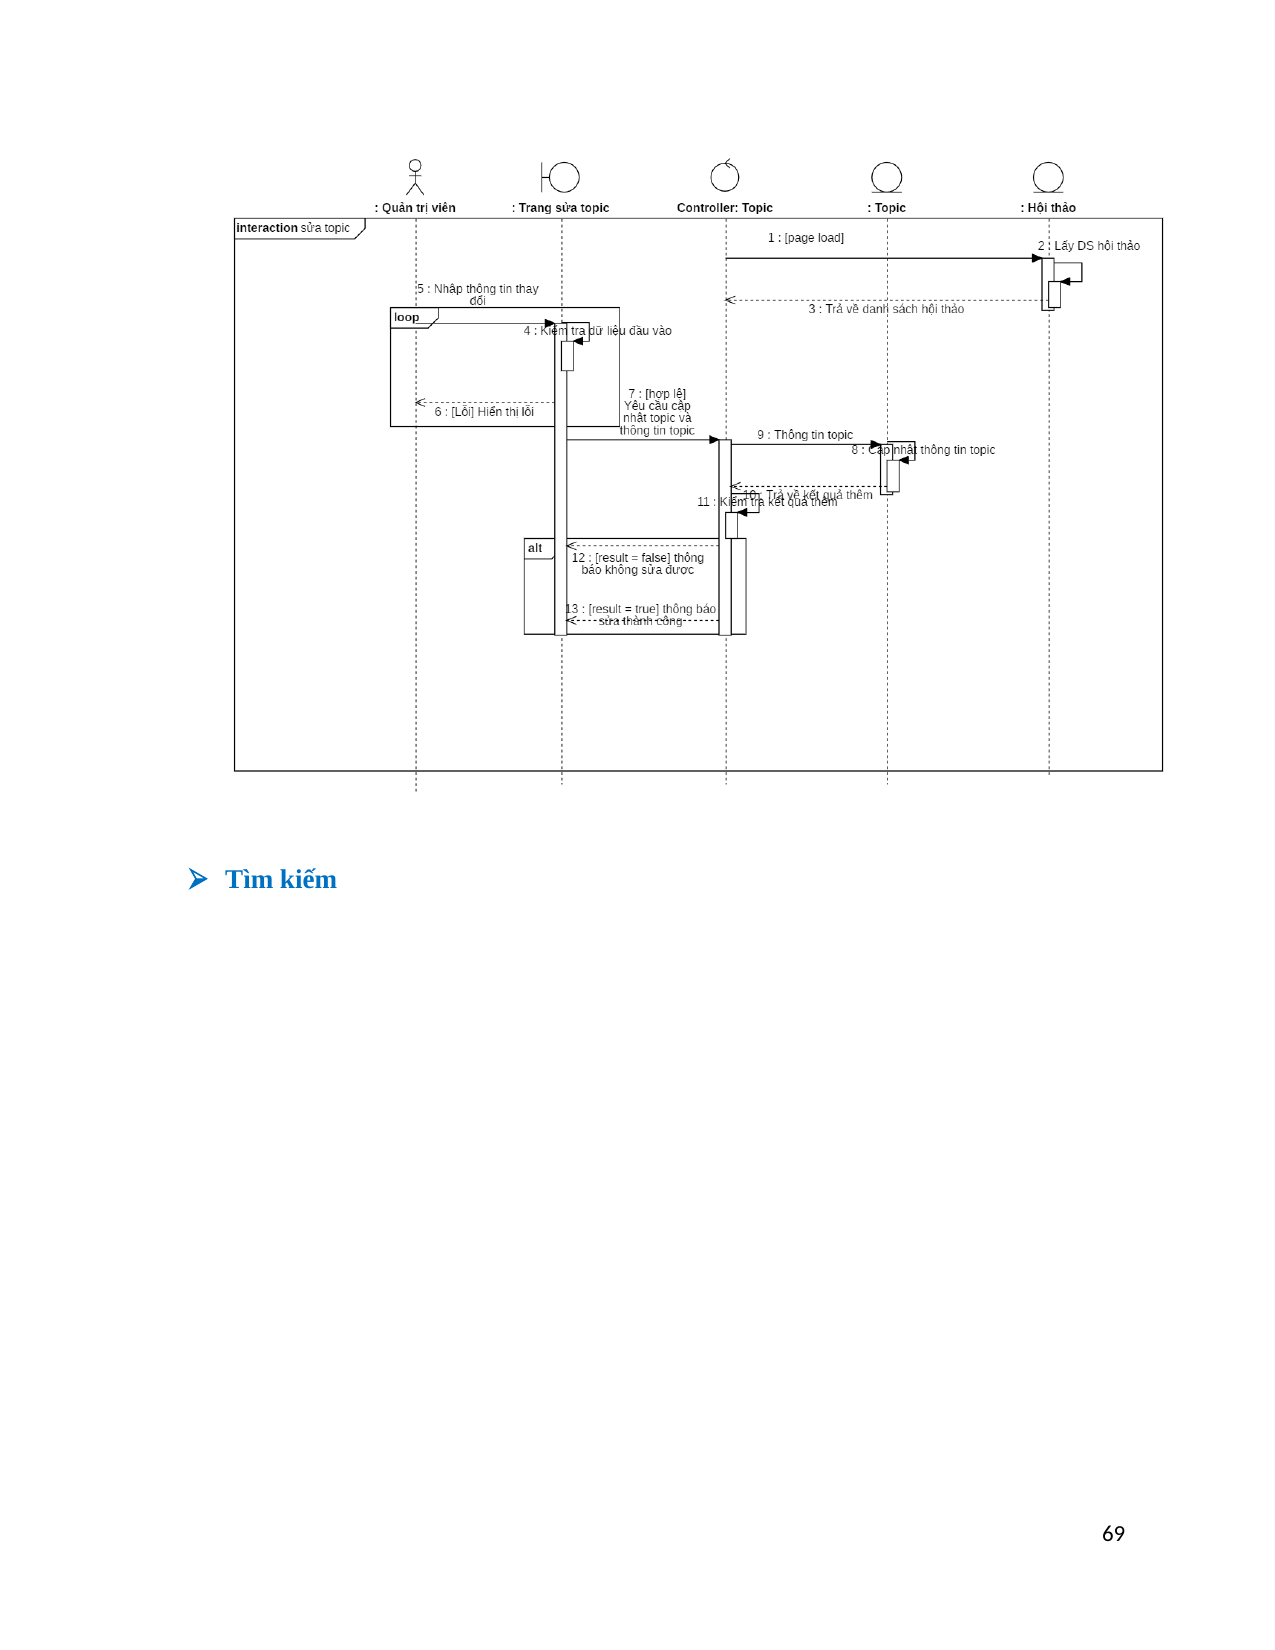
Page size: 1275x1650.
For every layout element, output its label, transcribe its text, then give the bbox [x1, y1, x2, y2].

picture [225, 150, 1199, 828]
list Tìm kiếm [187, 863, 1125, 894]
